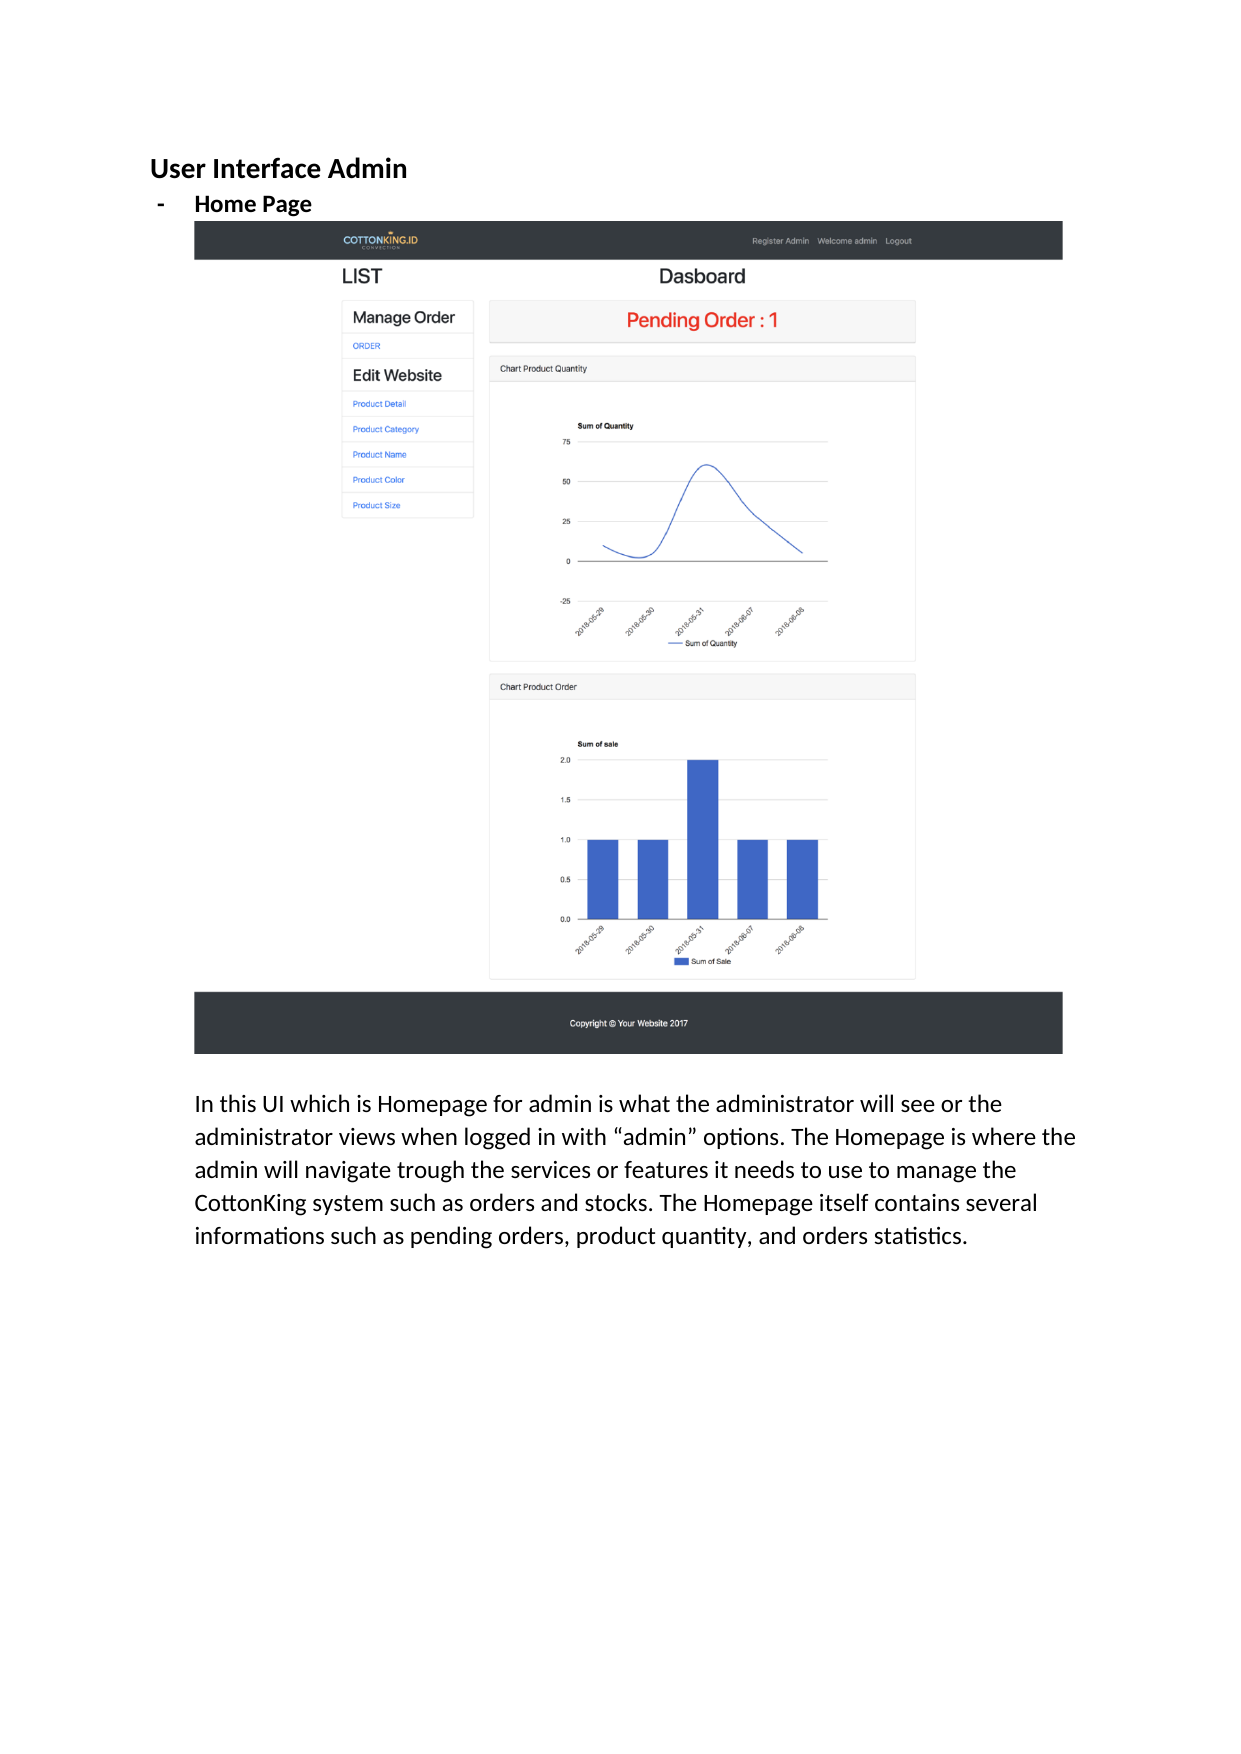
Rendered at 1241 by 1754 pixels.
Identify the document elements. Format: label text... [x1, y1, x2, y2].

list In this UI which is Homepage for admin is what the administrator will see or the administrator views when logged in with “admin” options. The Homepage is where the admin will navigate trough the services or features it needs to use to manage the CottonKing system such as orders and stocks. The Homepage itself contains several informations such as pending orders, product quantity, and orders statistics. [194, 1088, 1090, 1250]
text User Interface Admin [150, 150, 1090, 186]
picture [194, 221, 1063, 1054]
list Home Page [157, 188, 1090, 219]
